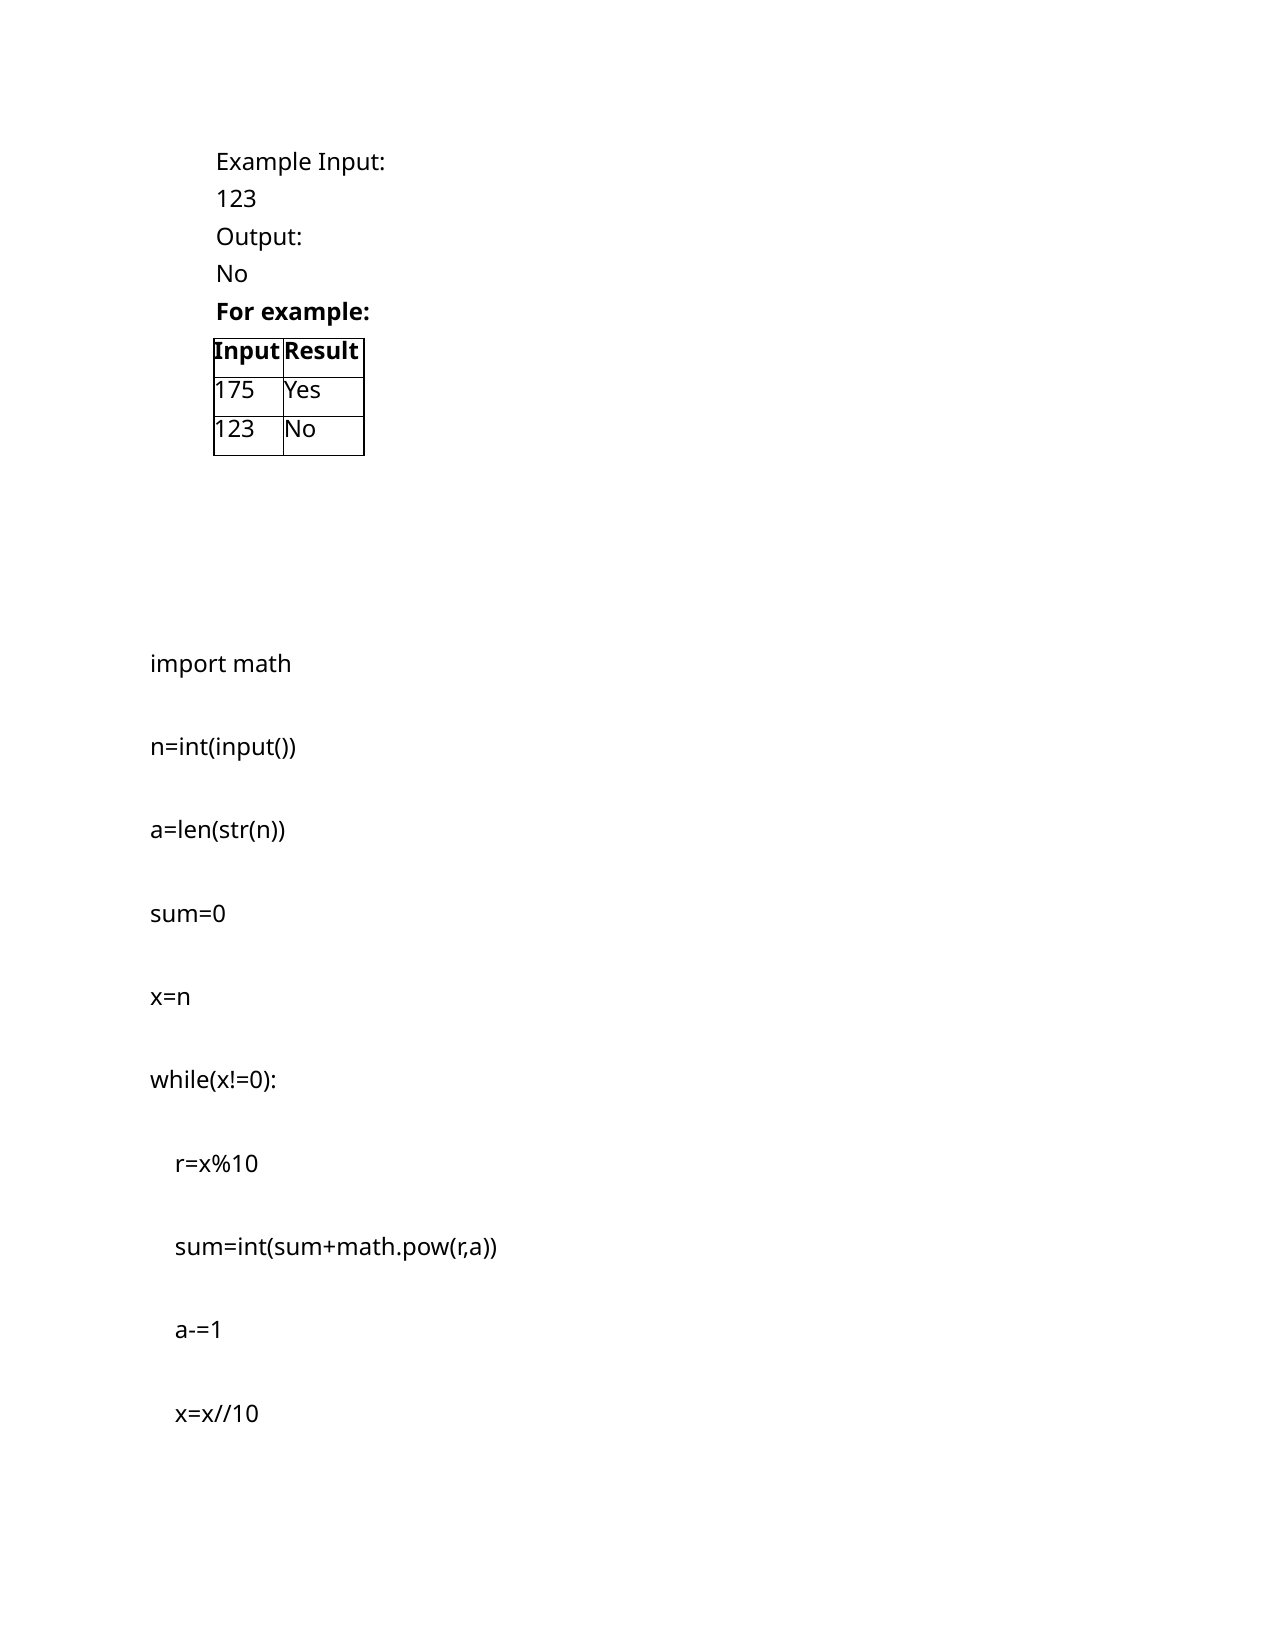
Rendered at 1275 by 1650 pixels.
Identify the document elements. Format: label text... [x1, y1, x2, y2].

text Output: [216, 225, 1125, 250]
text n=int(input()) [150, 735, 1125, 760]
text x=x//10 [150, 1402, 1125, 1427]
text 123 [216, 187, 1125, 212]
text Example Input: [216, 150, 1125, 175]
text For example: [216, 300, 1125, 325]
text x=n [150, 985, 1125, 1010]
text a=len(str(n)) [150, 819, 1125, 844]
text r=x%10 [150, 1152, 1125, 1177]
text sum=0 [150, 902, 1125, 927]
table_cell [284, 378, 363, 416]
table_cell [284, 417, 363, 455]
text while(x!=0): [150, 1069, 1125, 1094]
text No [216, 262, 1125, 287]
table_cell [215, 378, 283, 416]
text import math [150, 652, 1125, 677]
text sum=int(sum+math.pow(r,a)) [150, 1235, 1125, 1260]
text a-=1 [150, 1319, 1125, 1344]
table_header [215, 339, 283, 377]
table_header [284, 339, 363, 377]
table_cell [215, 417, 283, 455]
